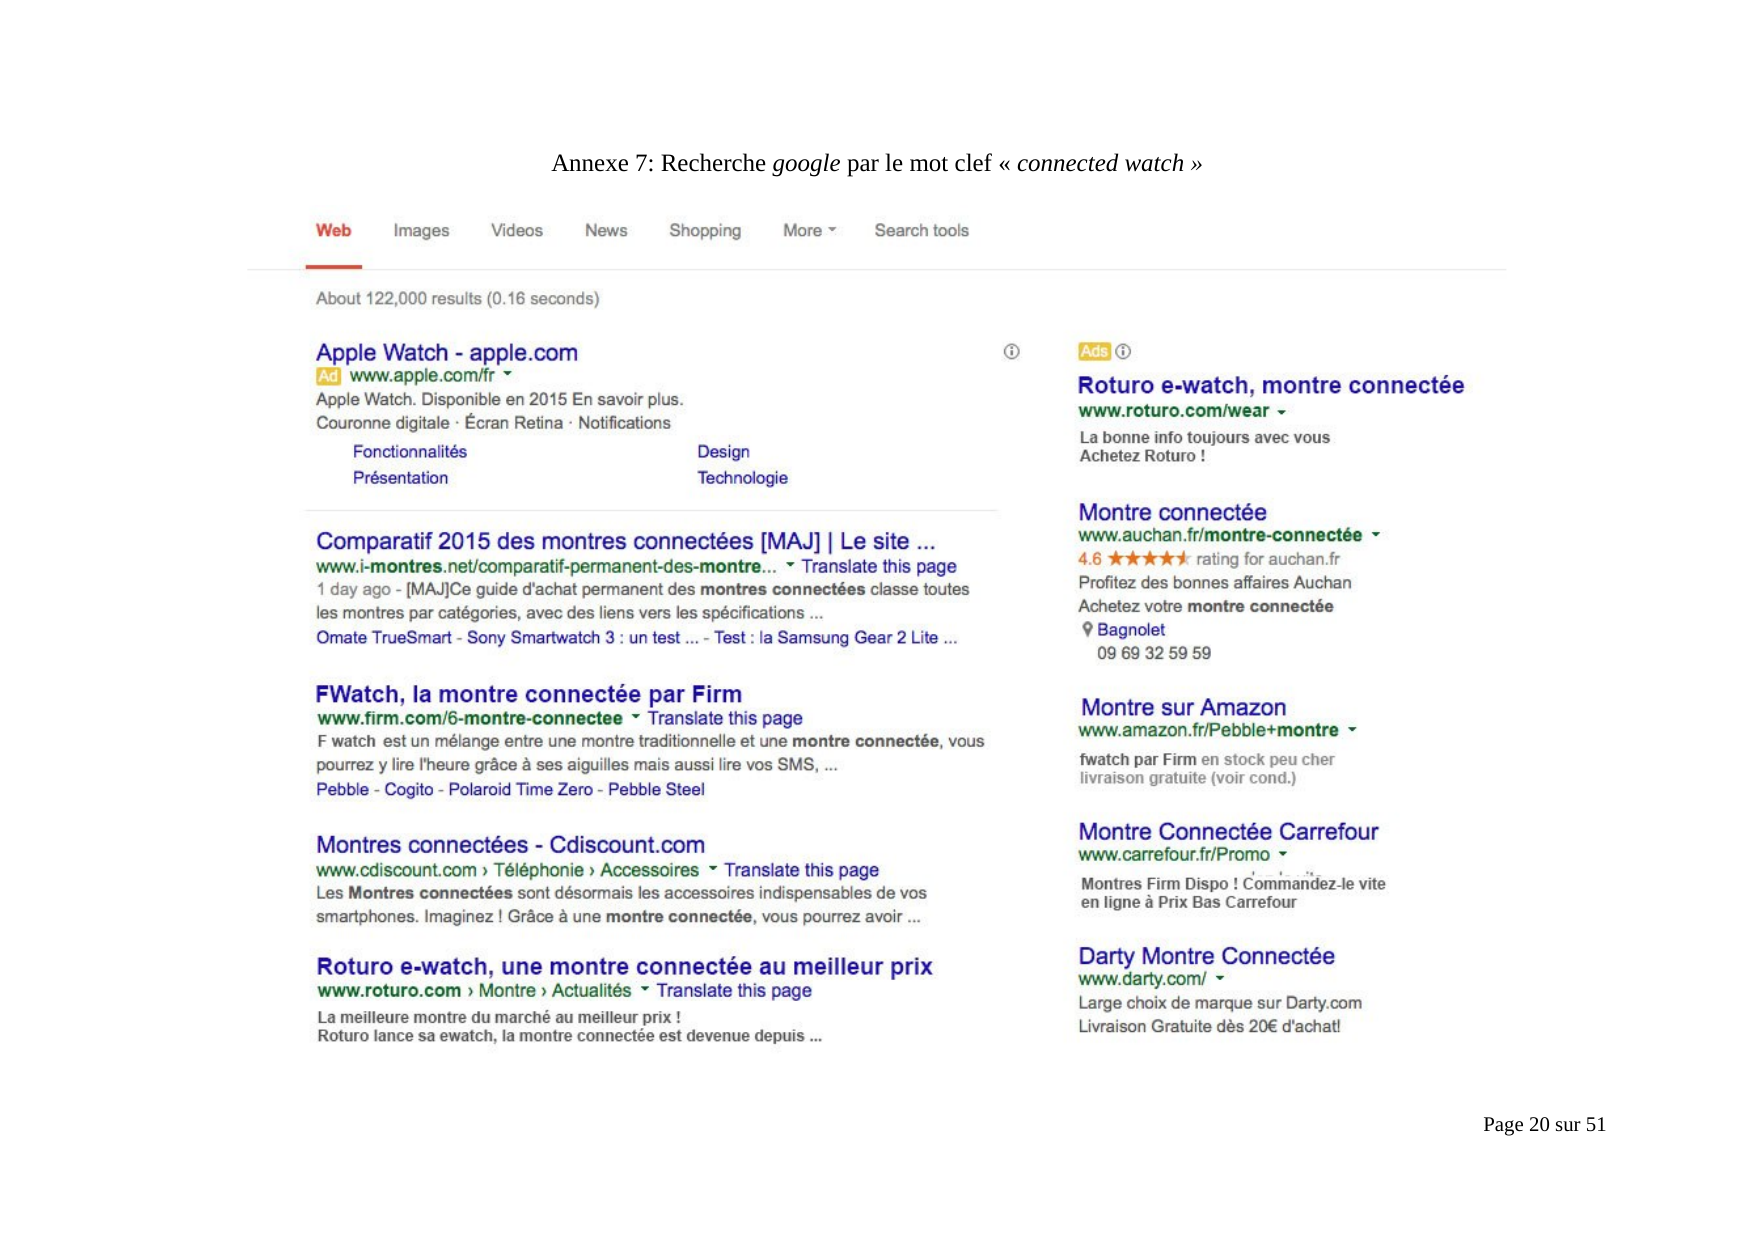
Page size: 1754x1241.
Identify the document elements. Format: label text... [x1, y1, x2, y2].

text Annexe 7: Recherche google par le mot clef « connected watch » [148, 148, 1606, 176]
picture [247, 205, 1507, 1086]
